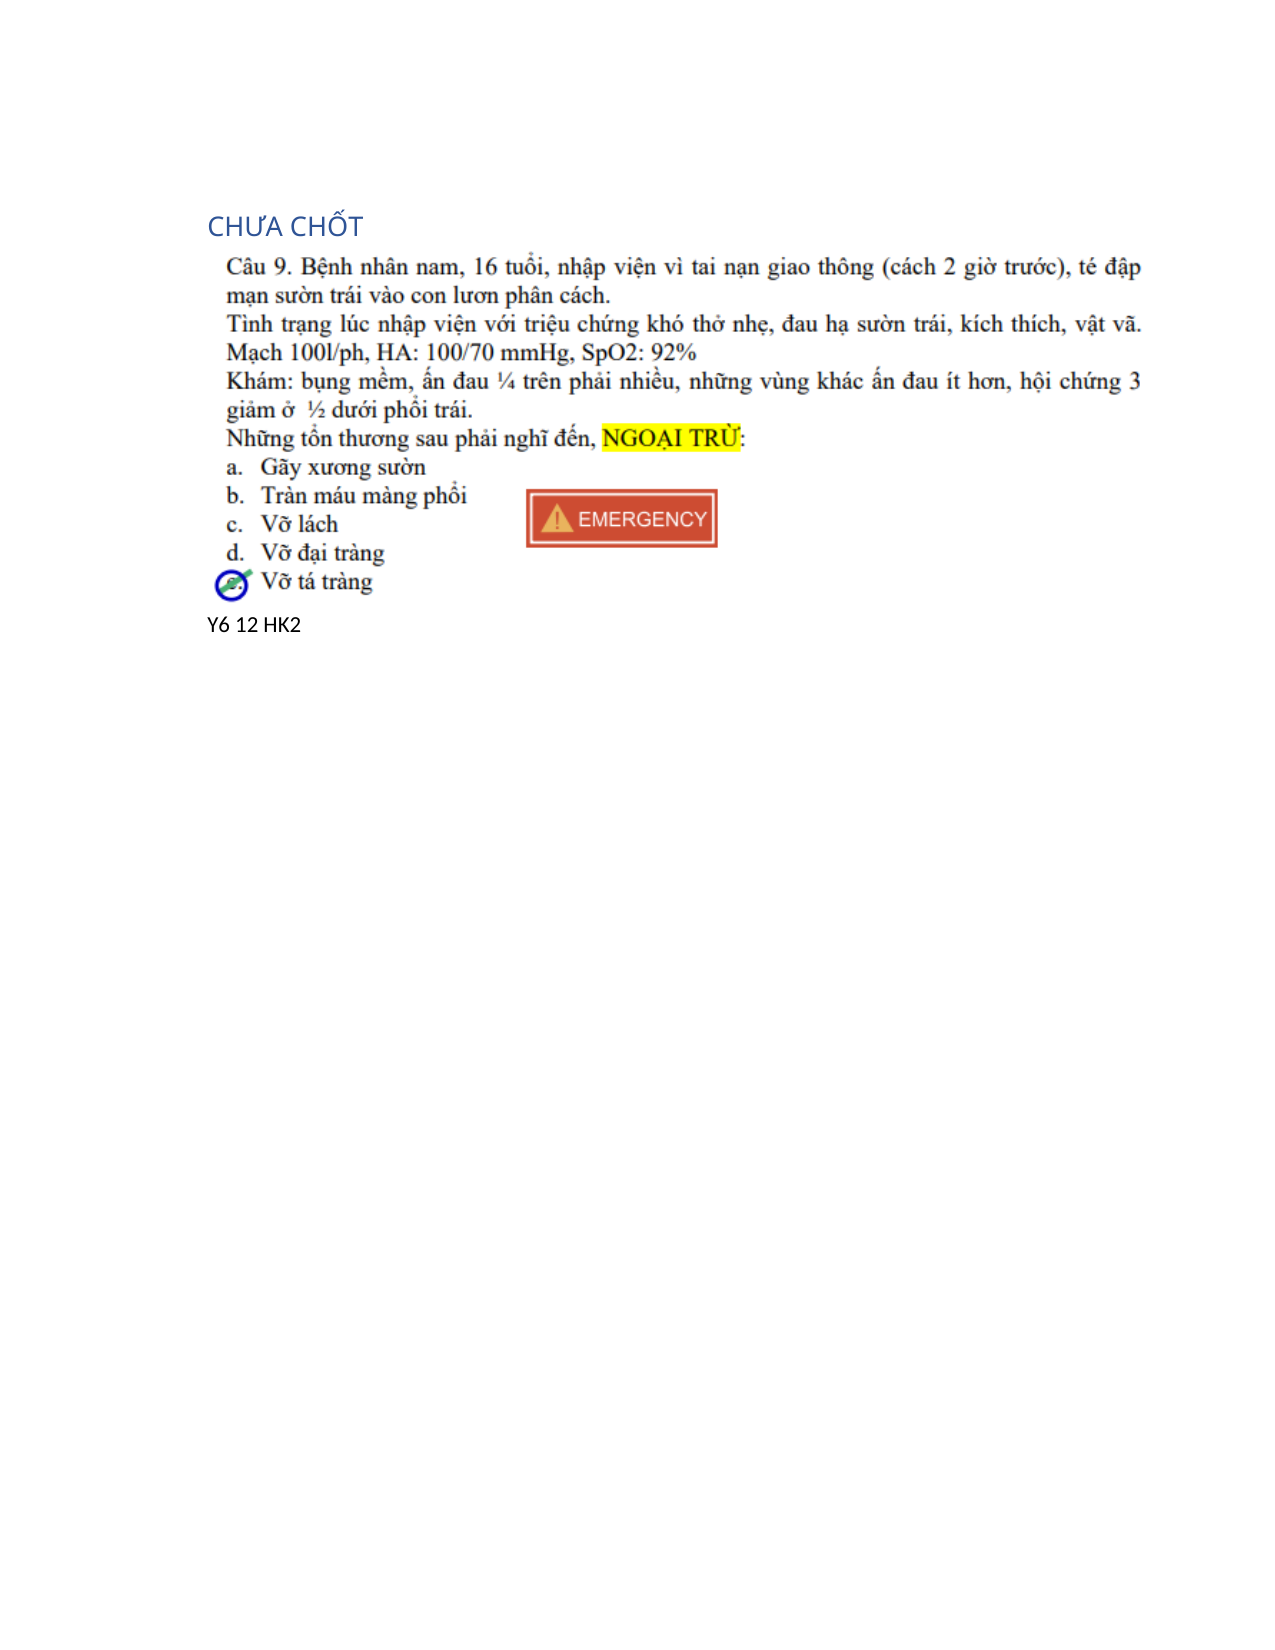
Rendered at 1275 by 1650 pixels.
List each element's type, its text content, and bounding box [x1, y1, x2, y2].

subtitle CHƯA CHỐT [207, 207, 1156, 244]
picture [207, 246, 1157, 608]
text Y6 12 HK2 [207, 608, 1156, 638]
